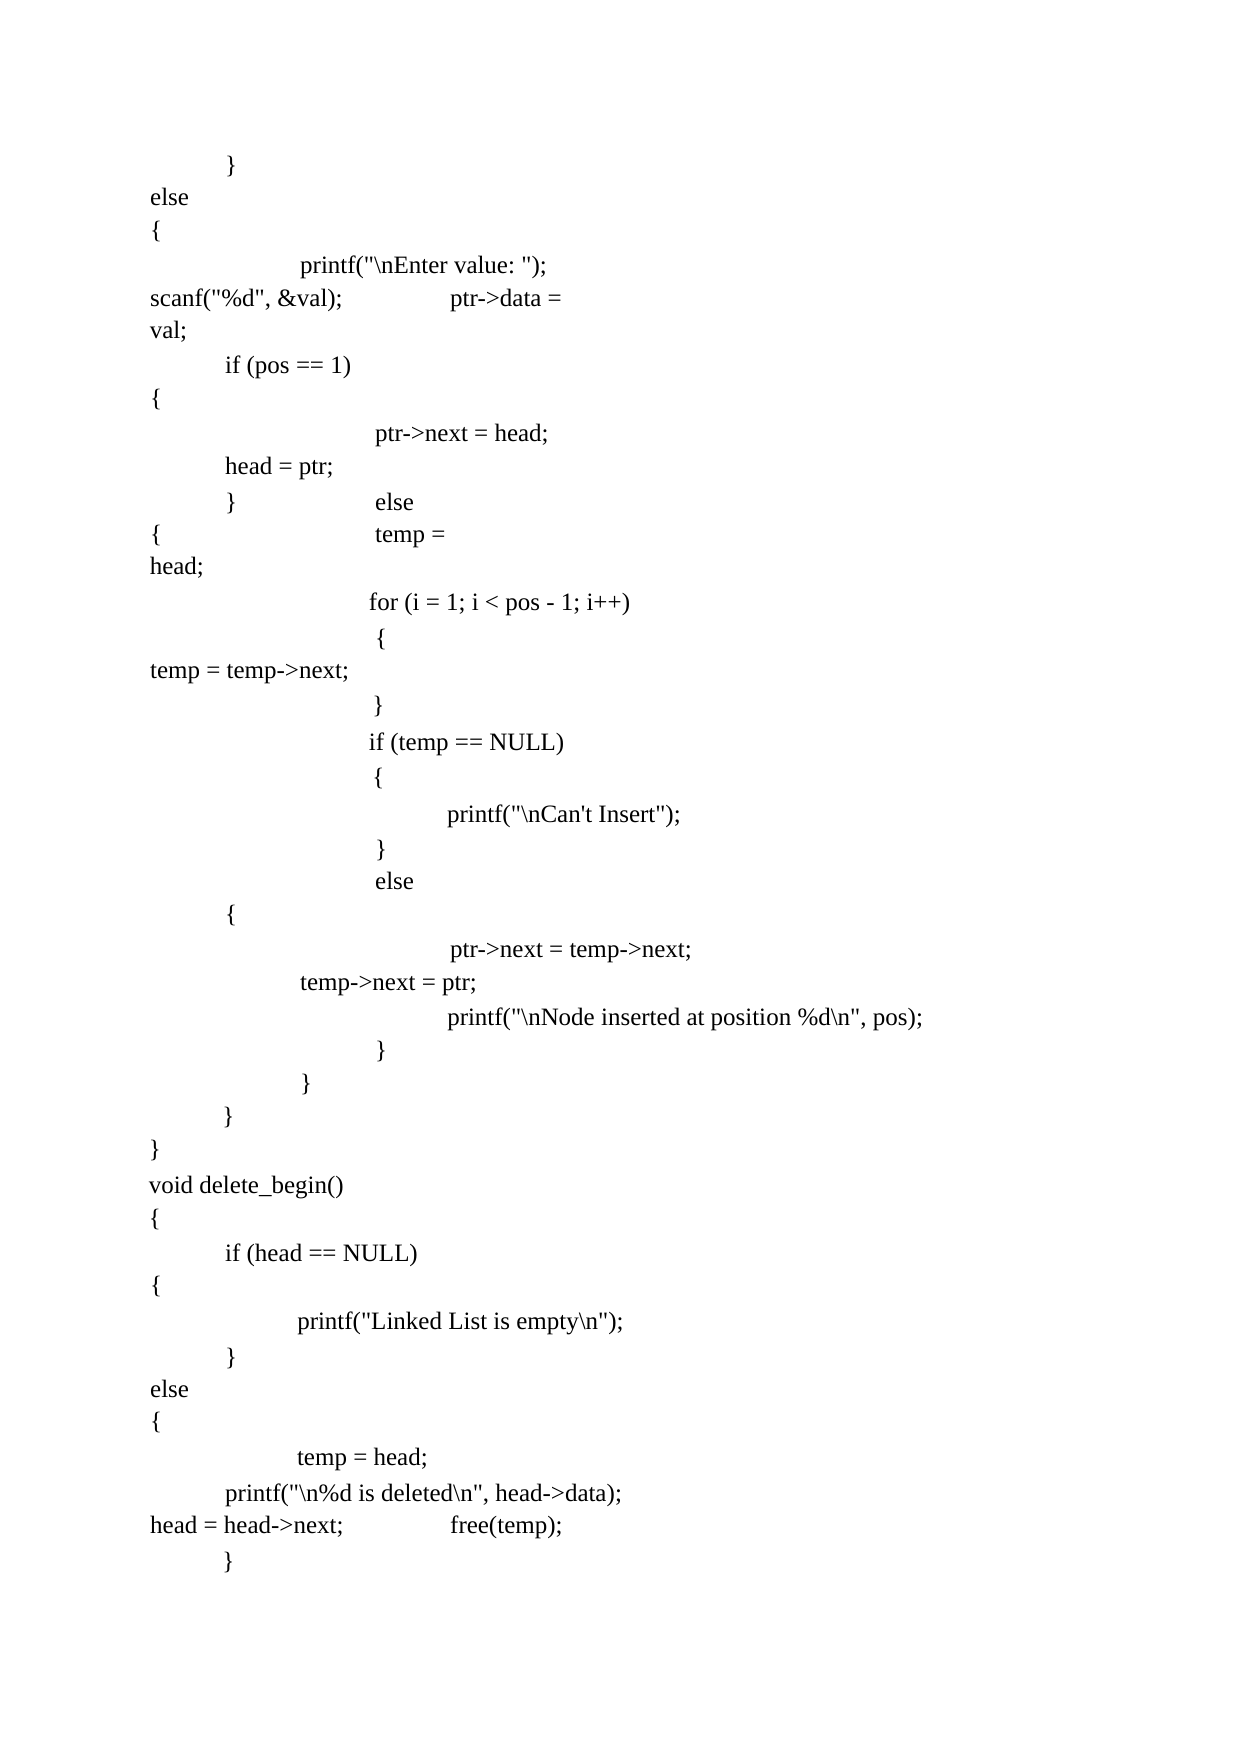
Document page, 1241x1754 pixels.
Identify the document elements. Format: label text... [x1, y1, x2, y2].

text } else { temp = head; [148, 487, 505, 580]
text } [148, 1101, 1097, 1130]
text ptr->next = head; head = ptr; [148, 418, 602, 480]
text } [148, 1134, 1092, 1163]
text printf("\nEnter value: "); scanf("%d", &val); ptr->data = val; [148, 250, 590, 344]
text temp = head; [148, 1442, 1097, 1471]
text } else { [148, 834, 438, 928]
text if (head == NULL) { [148, 1238, 442, 1299]
text for (i = 1; i < pos - 1; i++) [148, 587, 1097, 616]
text printf("\nNode inserted at position %d\n", pos); [148, 1002, 1097, 1031]
text { [148, 1203, 1092, 1231]
text printf("\n%d is deleted\n", head->data); head = head->next; free(temp); [148, 1478, 697, 1539]
text printf("Linked List is empty\n"); [148, 1306, 1097, 1335]
text { [148, 762, 1097, 791]
text if (temp == NULL) [148, 727, 1097, 755]
text void delete_begin() [148, 1170, 1092, 1198]
text printf("\nCan't Insert"); [148, 799, 1097, 827]
text ptr->next = temp->next; temp->next = ptr; [148, 934, 813, 996]
text } [148, 1546, 1097, 1575]
text } else { [148, 150, 282, 243]
text } else { [148, 1342, 288, 1435]
text } [375, 1035, 1092, 1064]
text if (pos == 1) { [148, 351, 451, 412]
text { temp = temp->next; [148, 623, 649, 684]
text } [300, 1068, 1092, 1097]
text } [148, 690, 1097, 719]
